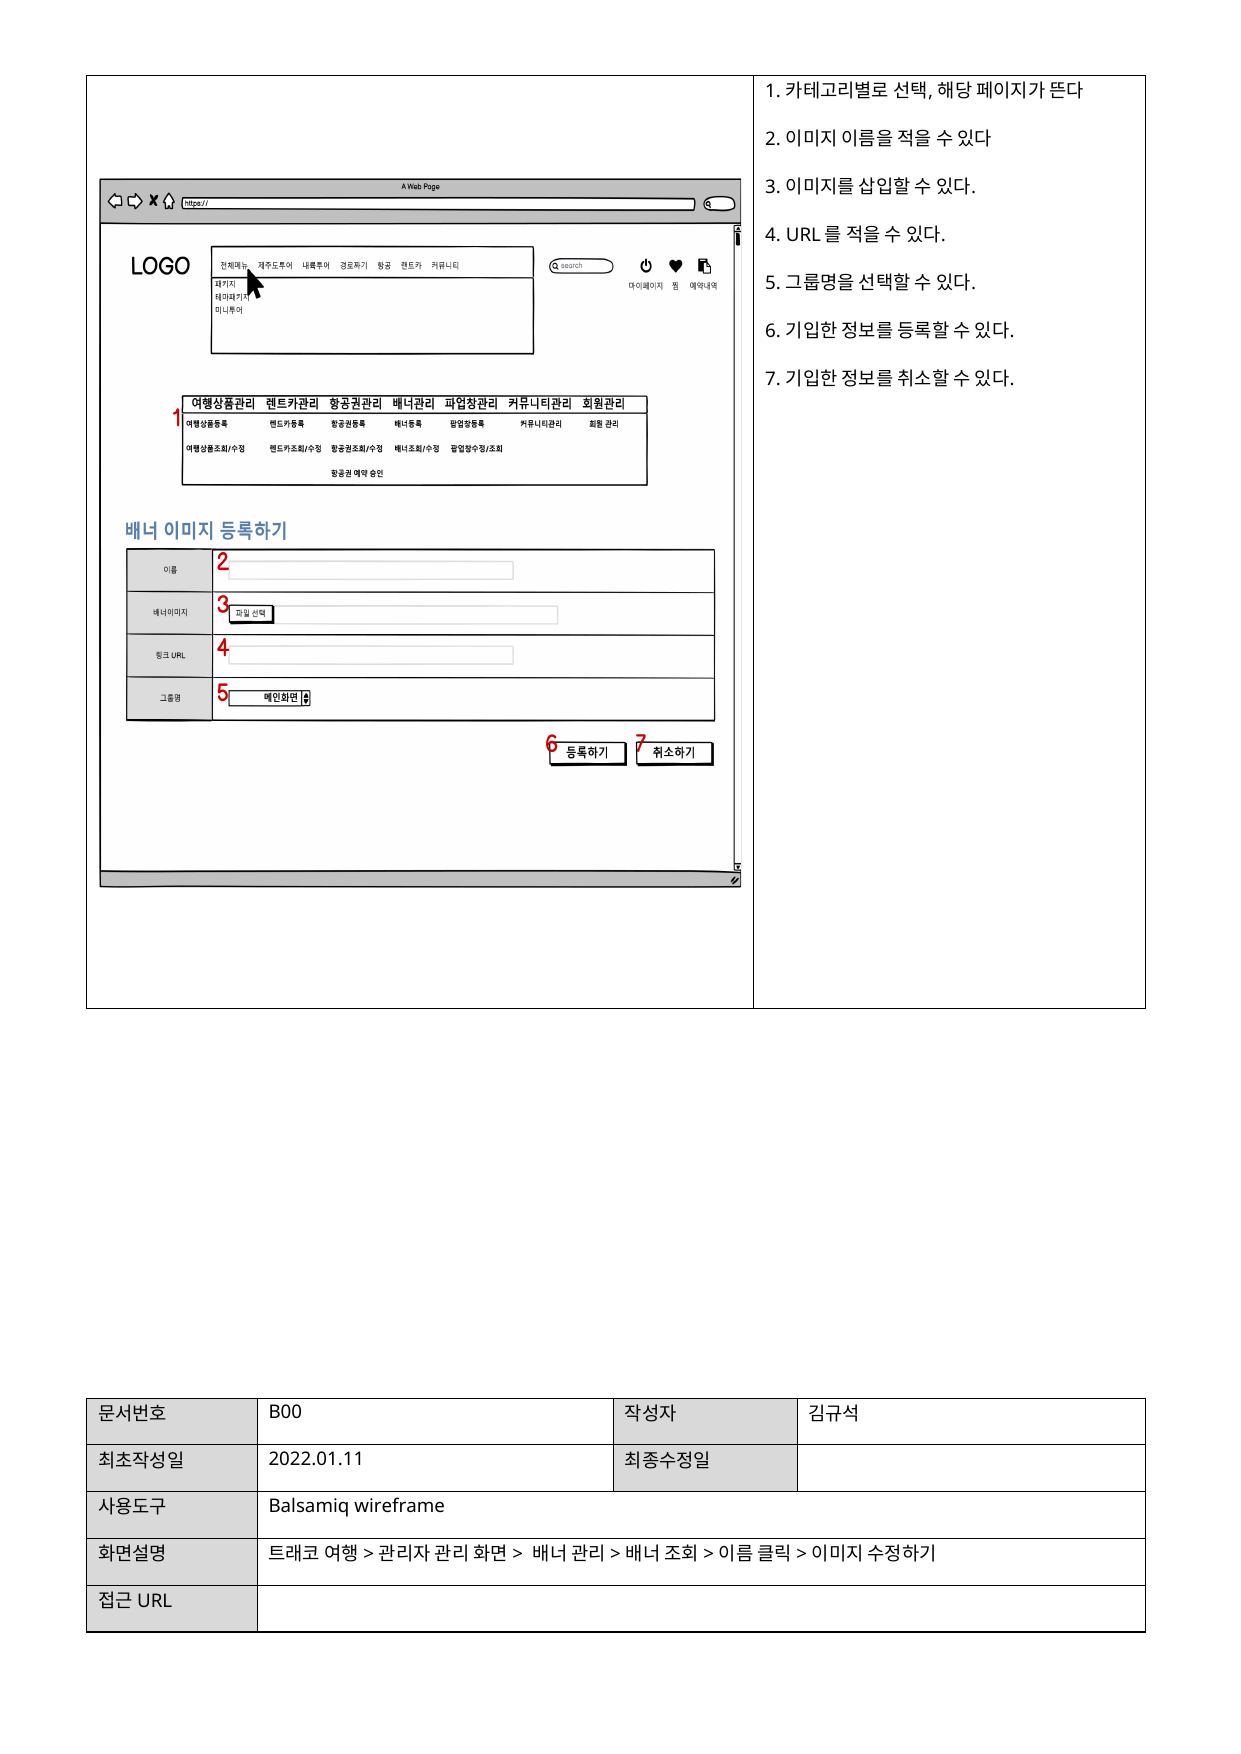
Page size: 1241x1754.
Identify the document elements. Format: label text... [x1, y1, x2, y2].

table_header 작성자 [614, 1399, 797, 1444]
table_cell 트래코 여행 > 관리자 관리 화면 > 배너 관리 > 배너 조회 > 이름 클릭 > 이미지 수정하기 [258, 1539, 1145, 1585]
table_cell 사용도구 [87, 1492, 257, 1538]
table_cell 최초작성일 [87, 1445, 257, 1491]
table_cell 1. 카테고리별로 선택, 해당 페이지가 뜬다 2. 이미지 이름을 적을 수 있다 3. 이미지를 삽입할 수 있다. 4. URL를 적을 수 있다. 5. 그룹명을 선택할 수 있다. 6. 기입한 정보를 등록할 수 있다. 7. 기입한 정보를 취소할 수 있다. [754, 76, 1145, 1008]
table_cell 최종수정일 [614, 1445, 797, 1491]
table_cell 화면설명 [87, 1539, 257, 1585]
table_header 문서번호 [87, 1399, 257, 1444]
table_cell [798, 1445, 1145, 1491]
picture [99, 178, 742, 888]
table_header 김규석 [798, 1399, 1145, 1444]
table_cell 접근 URL [87, 1586, 257, 1631]
table_cell [87, 76, 753, 1008]
table_cell [258, 1586, 1145, 1631]
table_cell Balsamiq wireframe [258, 1492, 1145, 1538]
table_cell 2022.01.11 [258, 1445, 613, 1491]
table_header B00 [258, 1399, 613, 1444]
